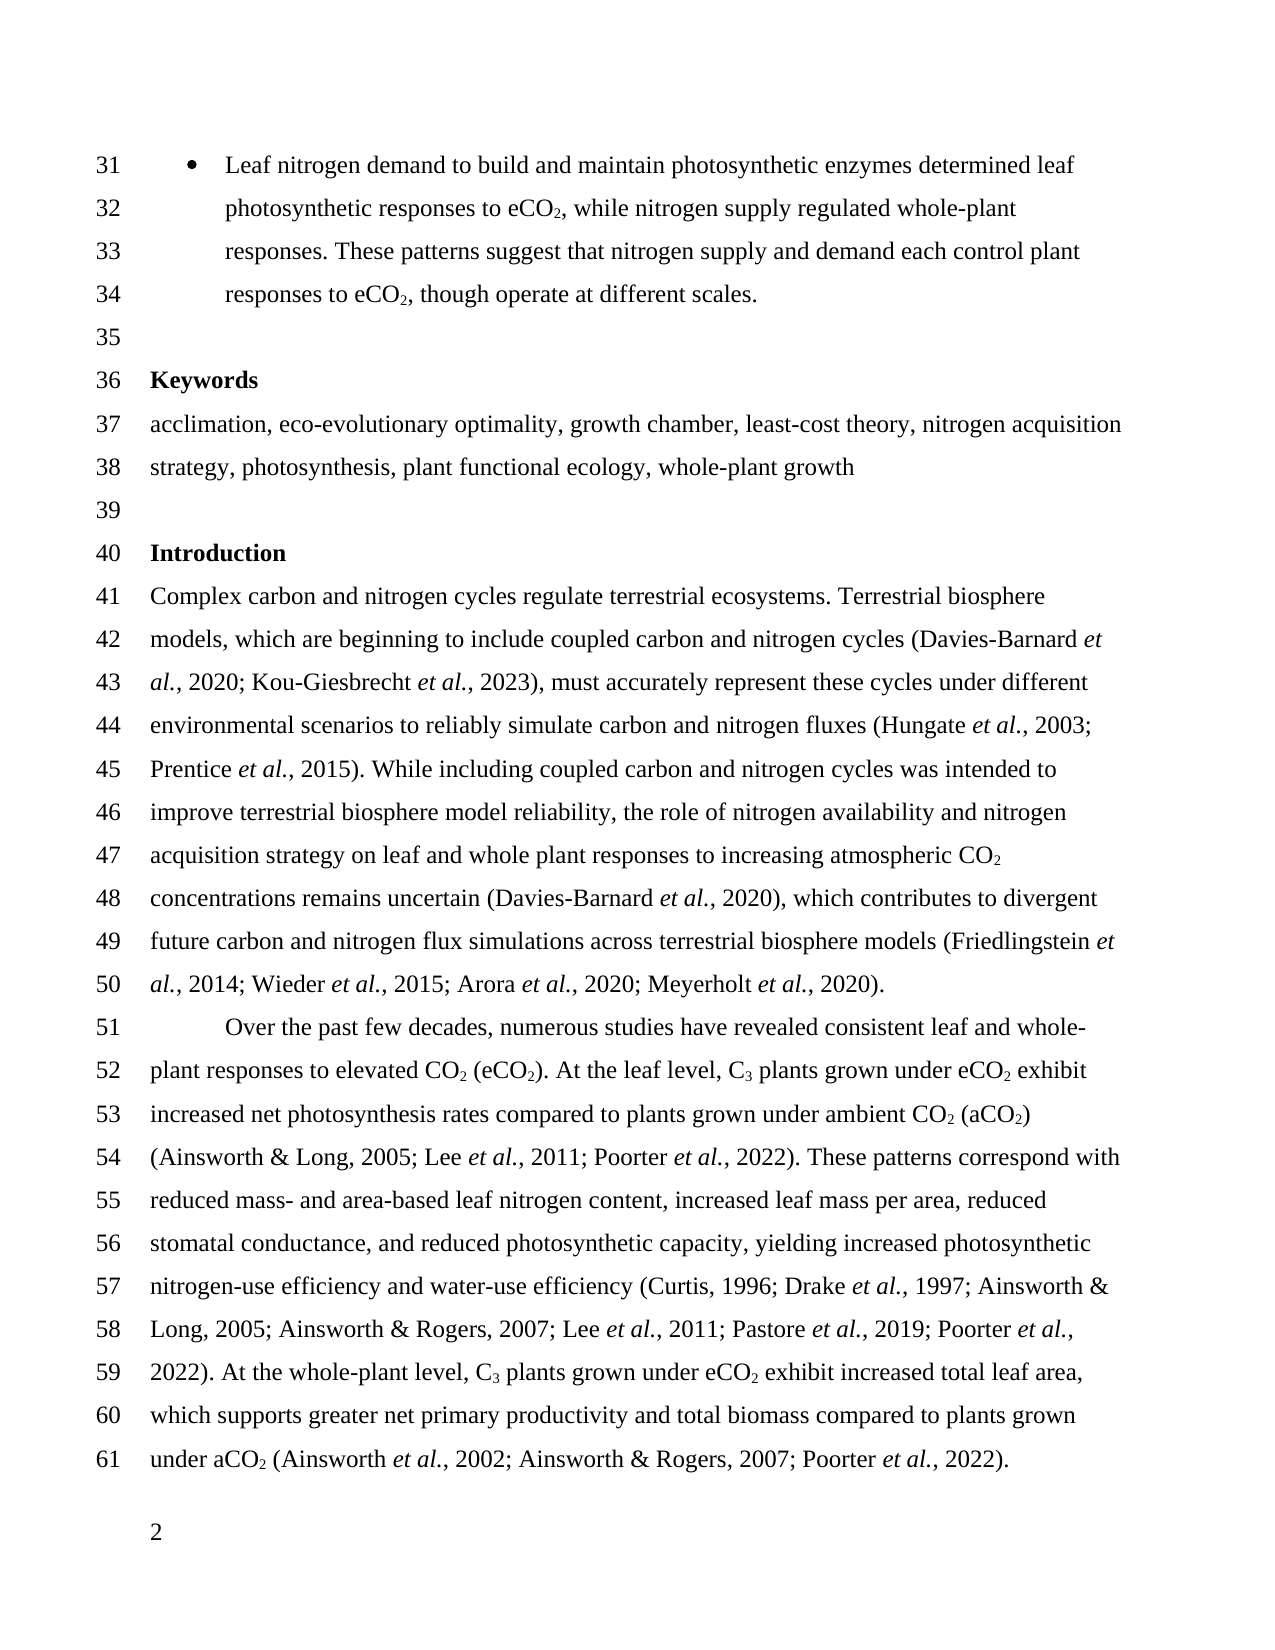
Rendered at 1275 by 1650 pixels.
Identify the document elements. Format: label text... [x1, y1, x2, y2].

text Over the past few decades, numerous studies have revealed consistent leaf and whole-plant responses to elevated CO2 (eCO2). At the leaf level, C3 plants grown under eCO2 exhibit increased net photosynthesis rates compared to plants grown under ambient CO2 (aCO2) . These patterns correspond with reduced mass- and area-based leaf nitrogen content, increased leaf mass per area, reduced stomatal conductance, and reduced photosynthetic capacity, yielding increased photosynthetic nitrogen-use efficiency and water-use efficiency . At the whole-plant level, C3 plants grown under eCO2 exhibit increased total leaf area, which supports greater net primary productivity and total biomass compared to plants grown under aCO2 . [150, 1012, 1125, 1472]
list Leaf nitrogen demand to build and maintain photosynthetic enzymes determined leaf photosynthetic responses to eCO2, while nitrogen supply regulated whole-plant responses. These patterns suggest that nitrogen supply and demand each control plant responses to eCO2, though operate at different scales. [187, 150, 1125, 308]
text Keywords [150, 366, 1125, 394]
text acclimation, eco-evolutionary optimality, growth chamber, least-cost theory, nitrogen acquisition strategy, photosynthesis, plant functional ecology, whole-plant growth [150, 409, 1125, 481]
text Introduction [150, 538, 1125, 567]
text Complex carbon and nitrogen cycles regulate terrestrial ecosystems. Terrestrial biosphere models, which are beginning to include coupled carbon and nitrogen cycles , must accurately represent these cycles under different environmental scenarios to reliably simulate carbon and nitrogen fluxes . While including coupled carbon and nitrogen cycles was intended to improve terrestrial biosphere model reliability, the role of nitrogen availability and nitrogen acquisition strategy on leaf and whole plant responses to increasing atmospheric CO2 concentrations remains uncertain , which contributes to divergent future carbon and nitrogen flux simulations across terrestrial biosphere models . [150, 581, 1125, 998]
